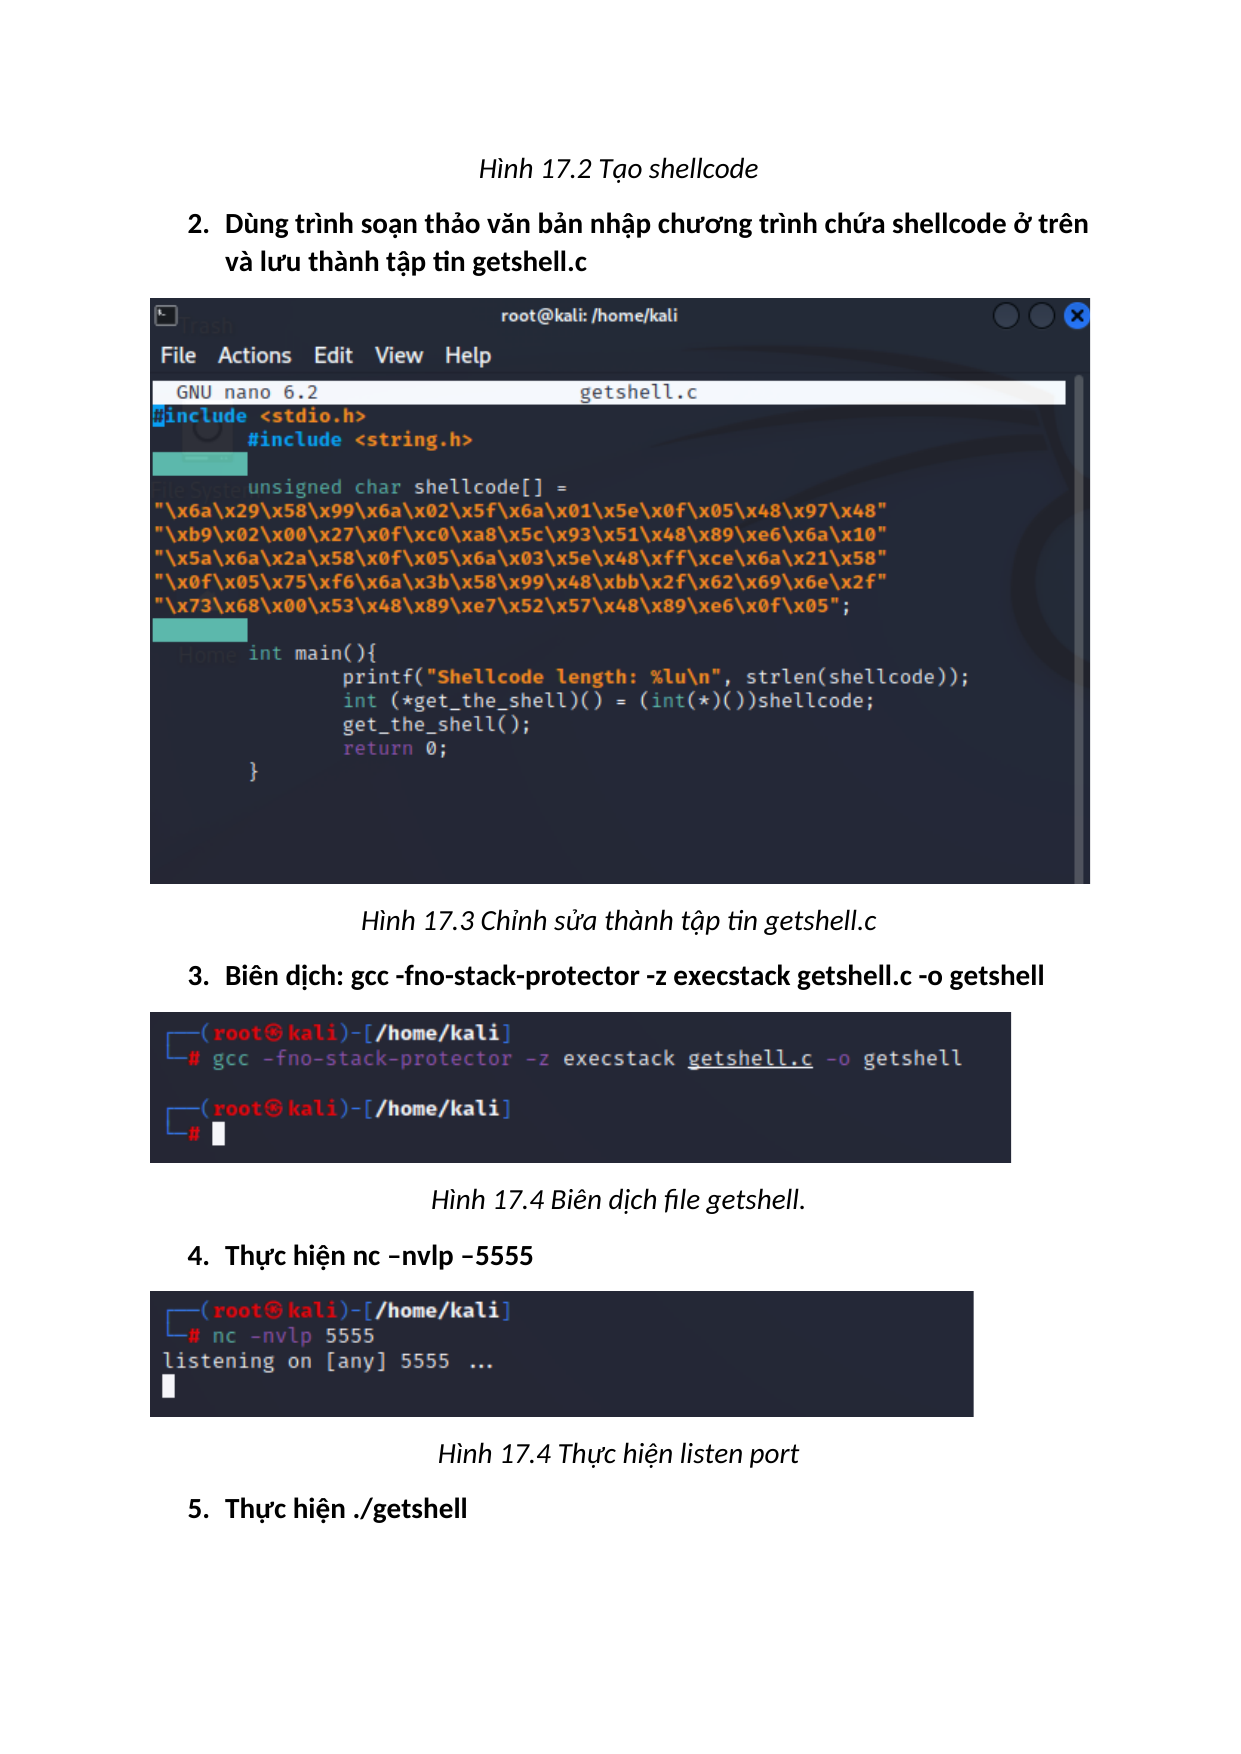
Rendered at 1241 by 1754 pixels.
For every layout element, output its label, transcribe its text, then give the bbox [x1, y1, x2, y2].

text Hình 17.3 Chỉnh sửa thành tập tin getshell.c [150, 902, 1090, 938]
text Hình 17.4 Thực hiện listen port [150, 1436, 1090, 1471]
list Dùng trình soạn thảo văn bản nhập chương trình chứa shellcode ở trên và lưu thành tập tin getshell.c [187, 205, 1090, 279]
picture [150, 1291, 974, 1417]
text Hình 17.2 Tạo shellcode [150, 150, 1090, 186]
list Thực hiện nc –nvlp –5555 [187, 1237, 1090, 1272]
list Thực hiện ./getshell [187, 1491, 1090, 1526]
picture [150, 298, 1091, 884]
list Biên dịch: gcc -fno-stack-protector -z execstack getshell.c -o getshell [187, 957, 1090, 993]
picture [150, 1012, 1012, 1163]
text Hình 17.4 Biên dịch file getshell. [150, 1181, 1090, 1217]
